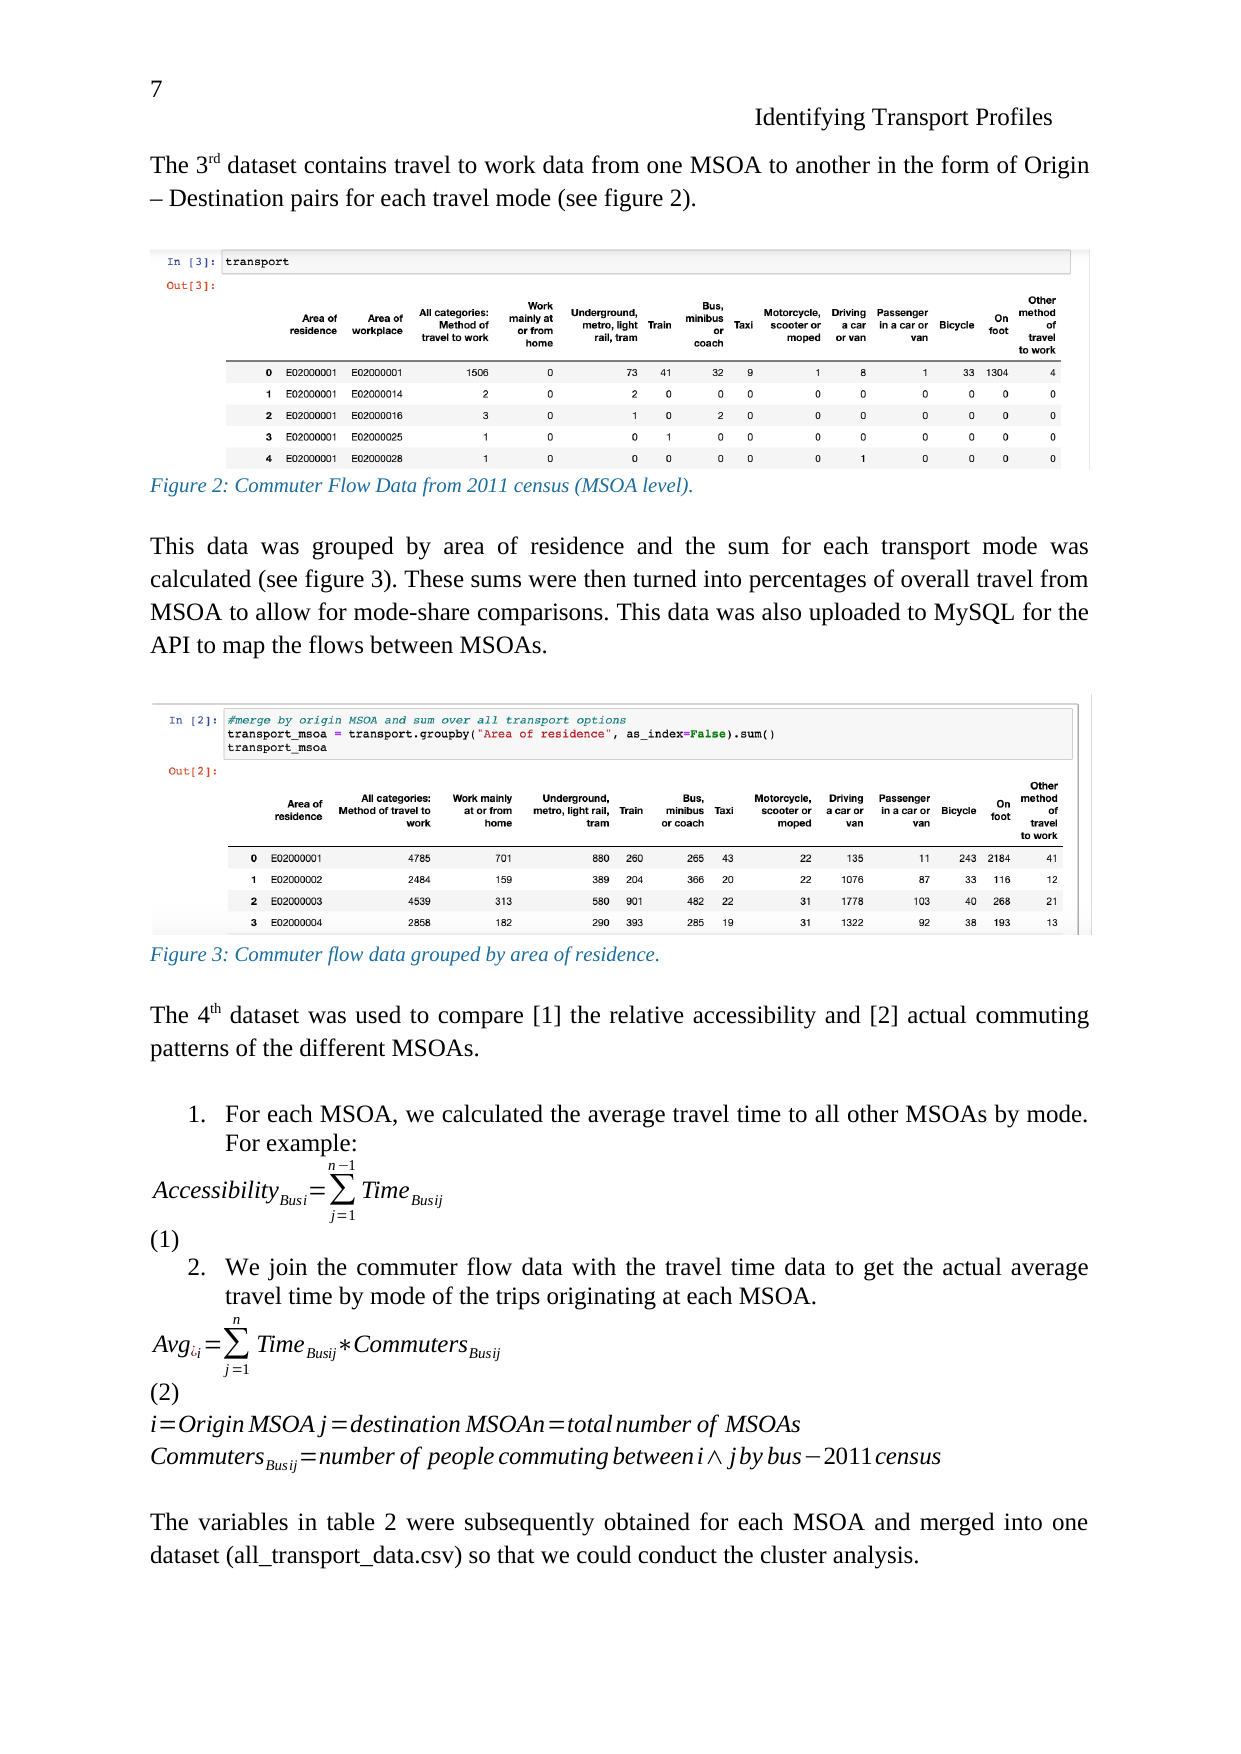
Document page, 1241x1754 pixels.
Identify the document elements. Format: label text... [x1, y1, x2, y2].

text The 3rd dataset contains travel to work data from one MSOA to another in the form of Origin – Destination pairs for each travel mode (see figure 2). [150, 150, 1090, 212]
picture [152, 694, 1092, 935]
list We join the commuter flow data with the travel time data to get the actual average travel time by mode of the trips originating at each MSOA. [187, 1252, 1090, 1310]
text (1) [150, 1224, 1090, 1252]
text This data was grouped by area of residence and the sum for each transport mode was calculated (see figure 3). These sums were then turned into percentages of overall travel from MSOA to allow for mode-share comparisons. This data was also uploaded to MySQL for the API to map the flows between MSOAs. [150, 531, 1090, 659]
picture [150, 249, 1090, 470]
text The variables in table 2 were subsequently obtained for each MSOA and merged into one dataset (all_transport_data.csv) so that we could conduct the cluster analysis. [150, 1507, 1090, 1569]
text The 4th dataset was used to compare [1] the relative accessibility and [2] actual commuting patterns of the different MSOAs. [150, 1000, 1090, 1062]
list For each MSOA, we calculated the average travel time to all other MSOAs by mode. For example: [187, 1099, 1090, 1156]
text (2) [150, 1377, 1090, 1406]
text Figure 2: Commuter Flow Data from 2011 census (MSOA level). [150, 470, 1090, 497]
